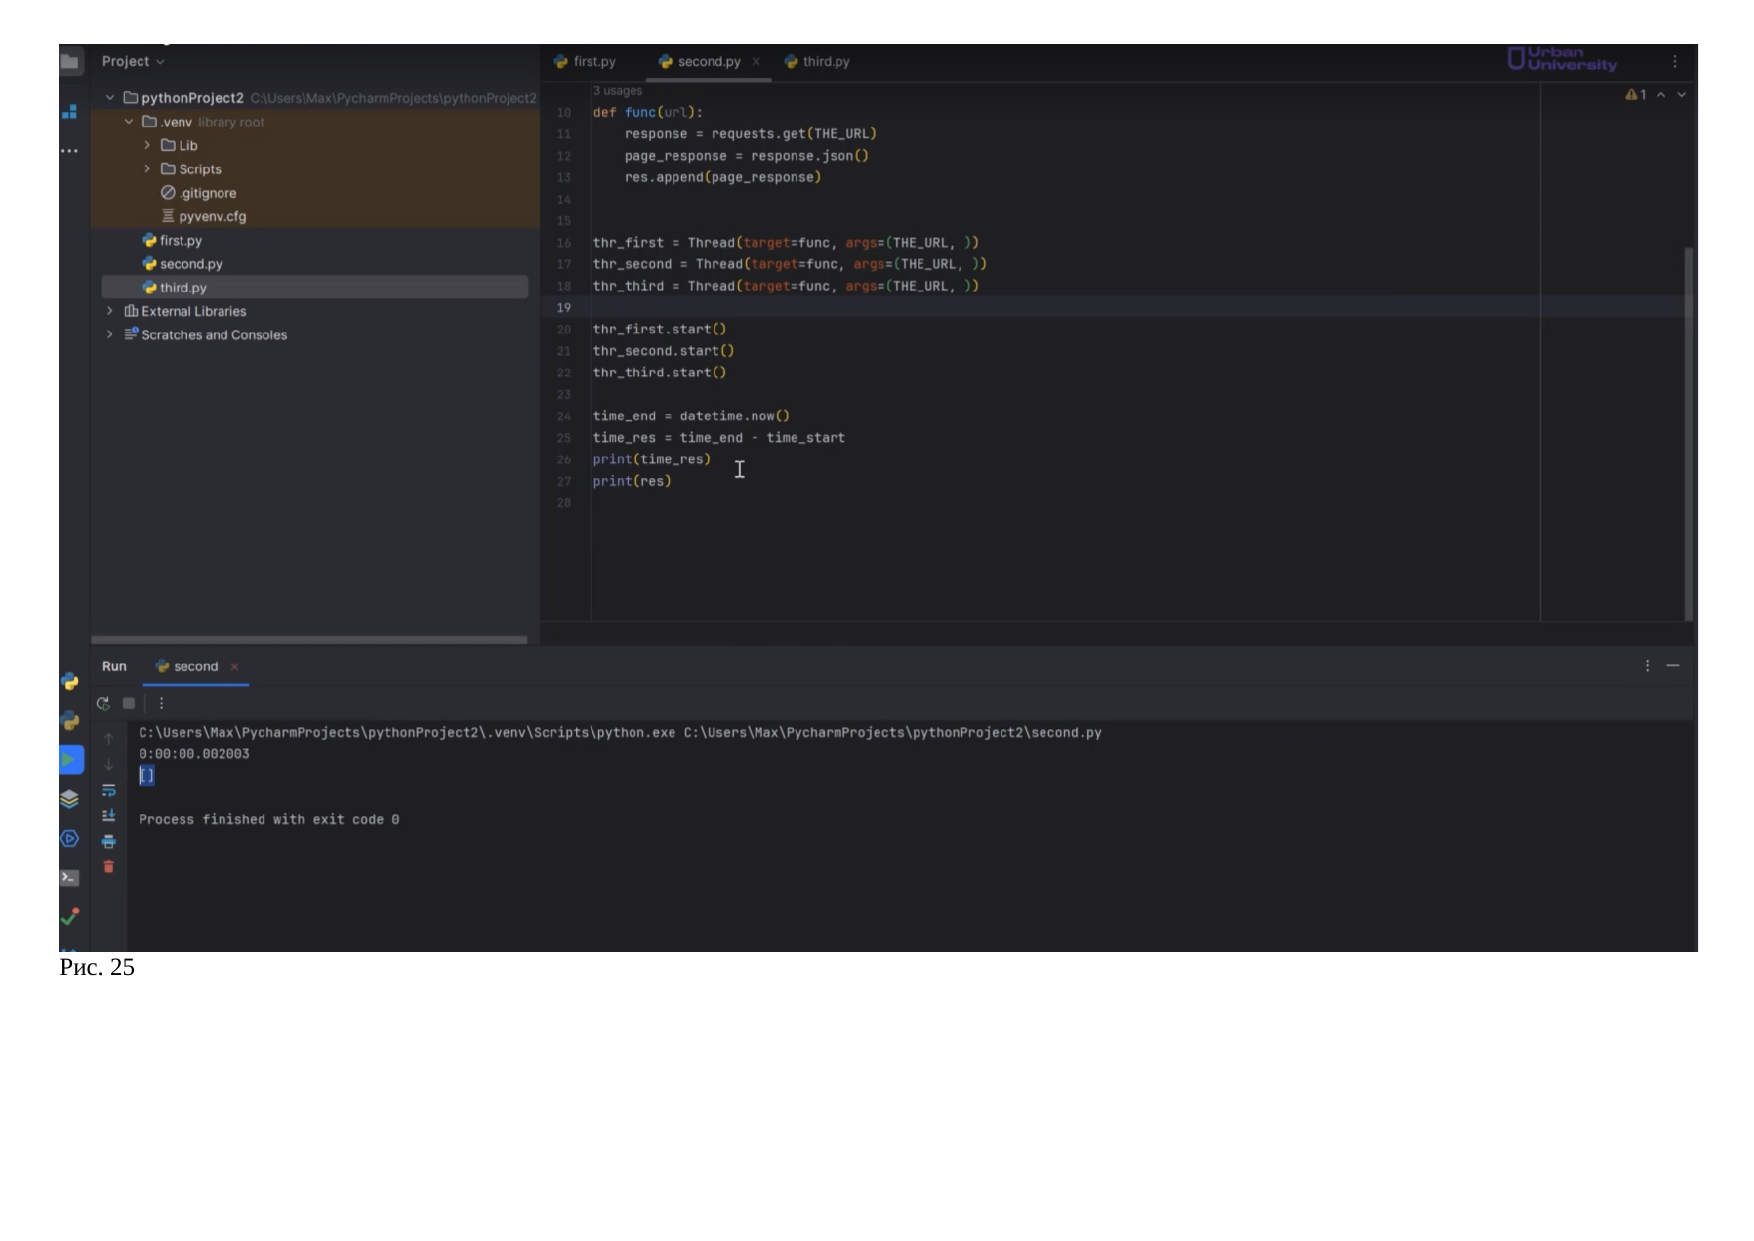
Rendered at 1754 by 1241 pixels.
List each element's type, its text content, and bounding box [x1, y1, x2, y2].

text Рис. 25 [59, 952, 1698, 981]
picture [59, 44, 1699, 952]
